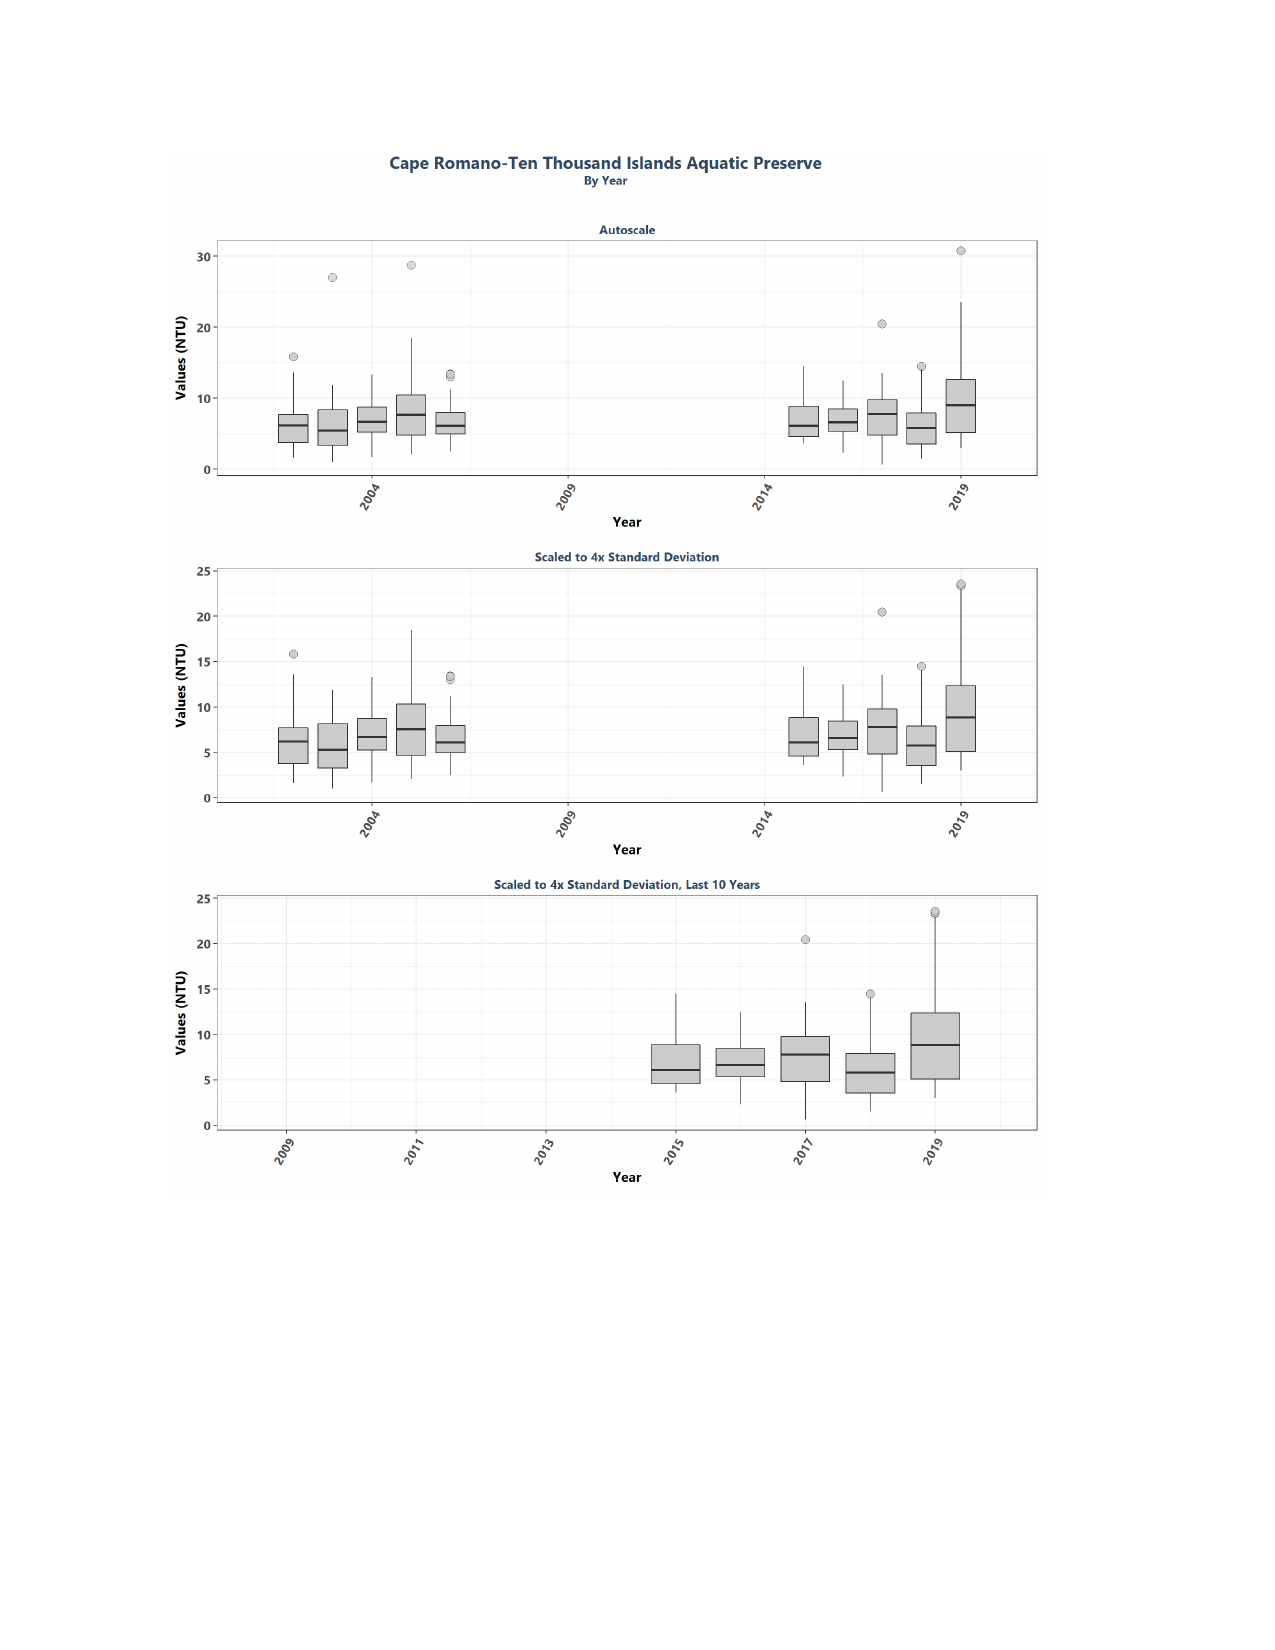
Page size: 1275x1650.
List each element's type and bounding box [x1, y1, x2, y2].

picture [168, 150, 1044, 1200]
